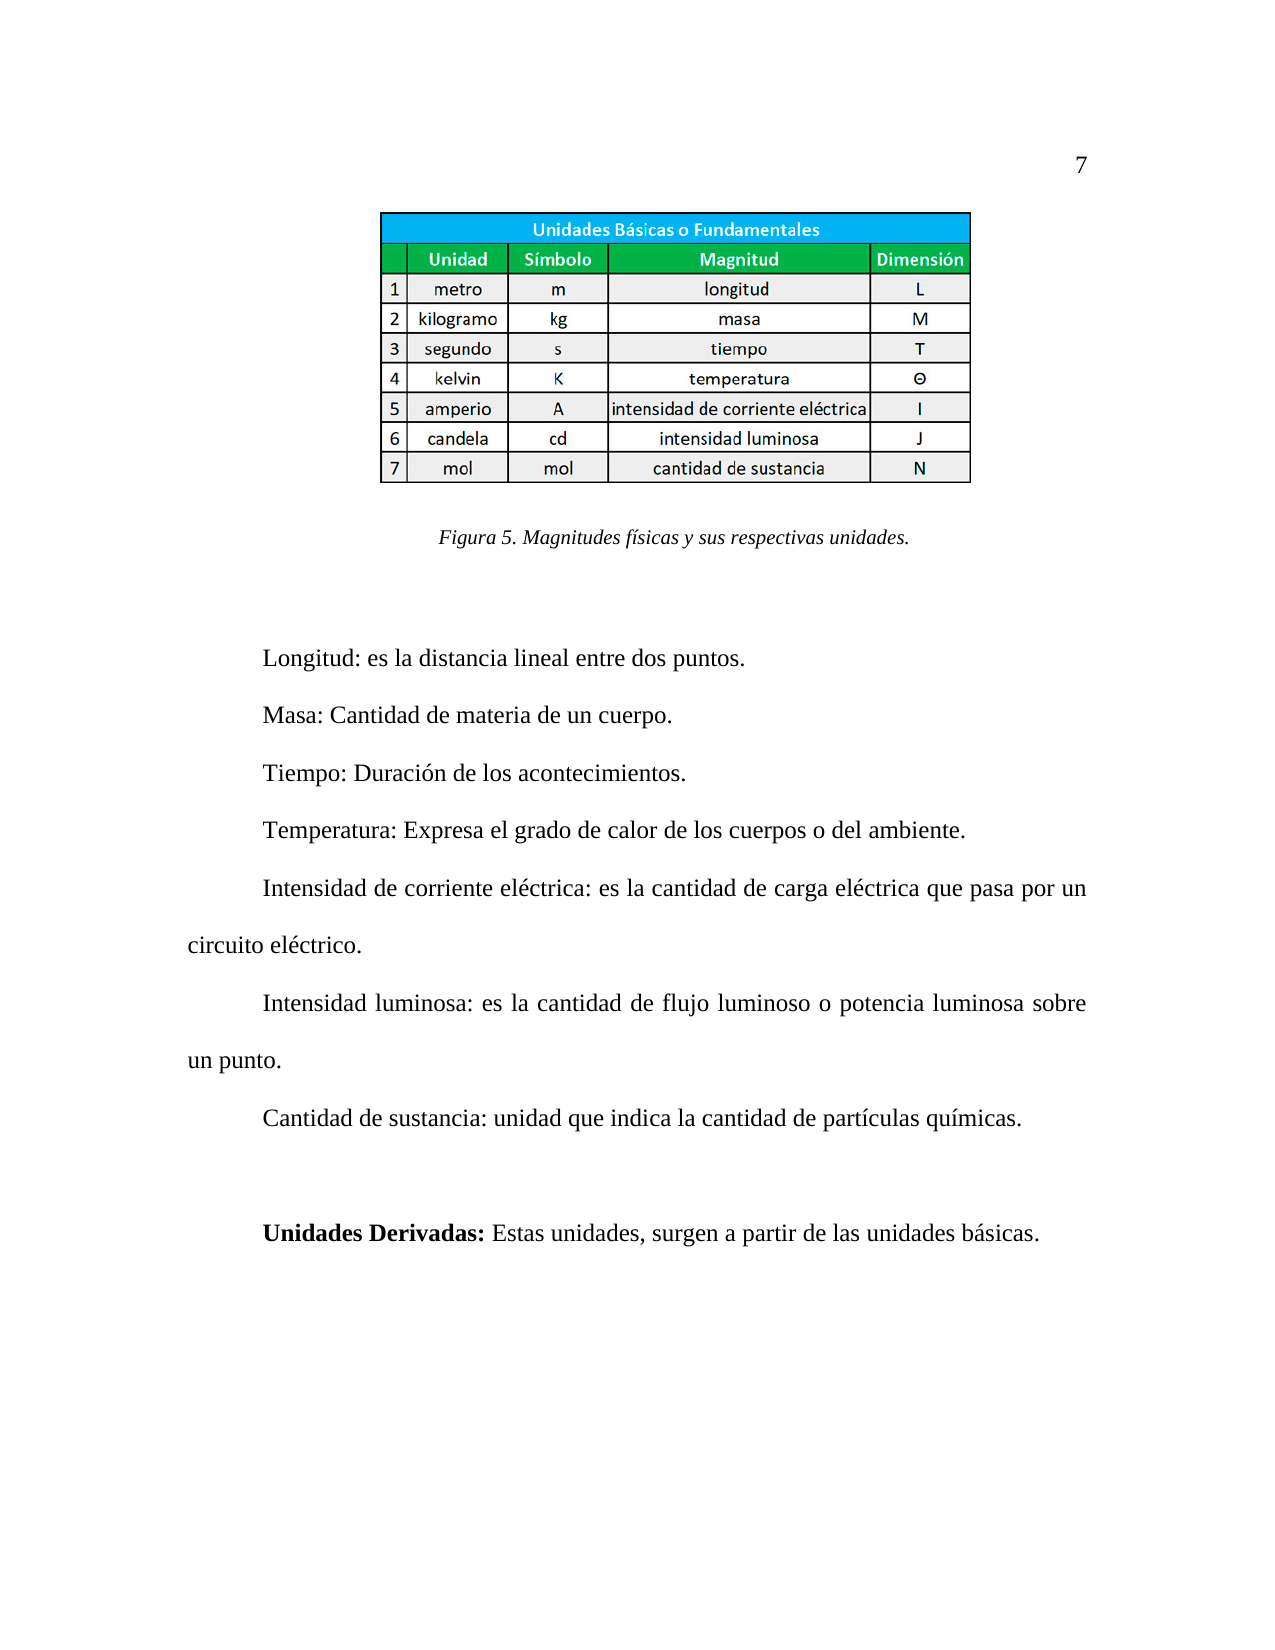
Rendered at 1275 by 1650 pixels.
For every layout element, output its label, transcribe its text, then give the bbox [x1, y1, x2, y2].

text Temperatura: Expresa el grado de calor de los cuerpos o del ambiente. [187, 815, 1087, 844]
picture [377, 210, 973, 484]
text Masa: Cantidad de materia de un cuerpo. [187, 700, 1087, 729]
text Unidades Derivadas: Estas unidades, surgen a partir de las unidades básicas. [187, 1218, 1087, 1247]
text Cantidad de sustancia: unidad que indica la cantidad de partículas químicas. [187, 1103, 1087, 1132]
text Figura 5. Magnitudes físicas y sus respectivas unidades. [187, 525, 1087, 549]
text Tiempo: Duración de los acontecimientos. [187, 758, 1087, 787]
text Longitud: es la distancia lineal entre dos puntos. [187, 643, 1087, 672]
text Intensidad luminosa: es la cantidad de flujo luminoso o potencia luminosa sobre un punto. [187, 988, 1087, 1074]
text Intensidad de corriente eléctrica: es la cantidad de carga eléctrica que pasa por un circuito eléctrico. [187, 873, 1087, 959]
